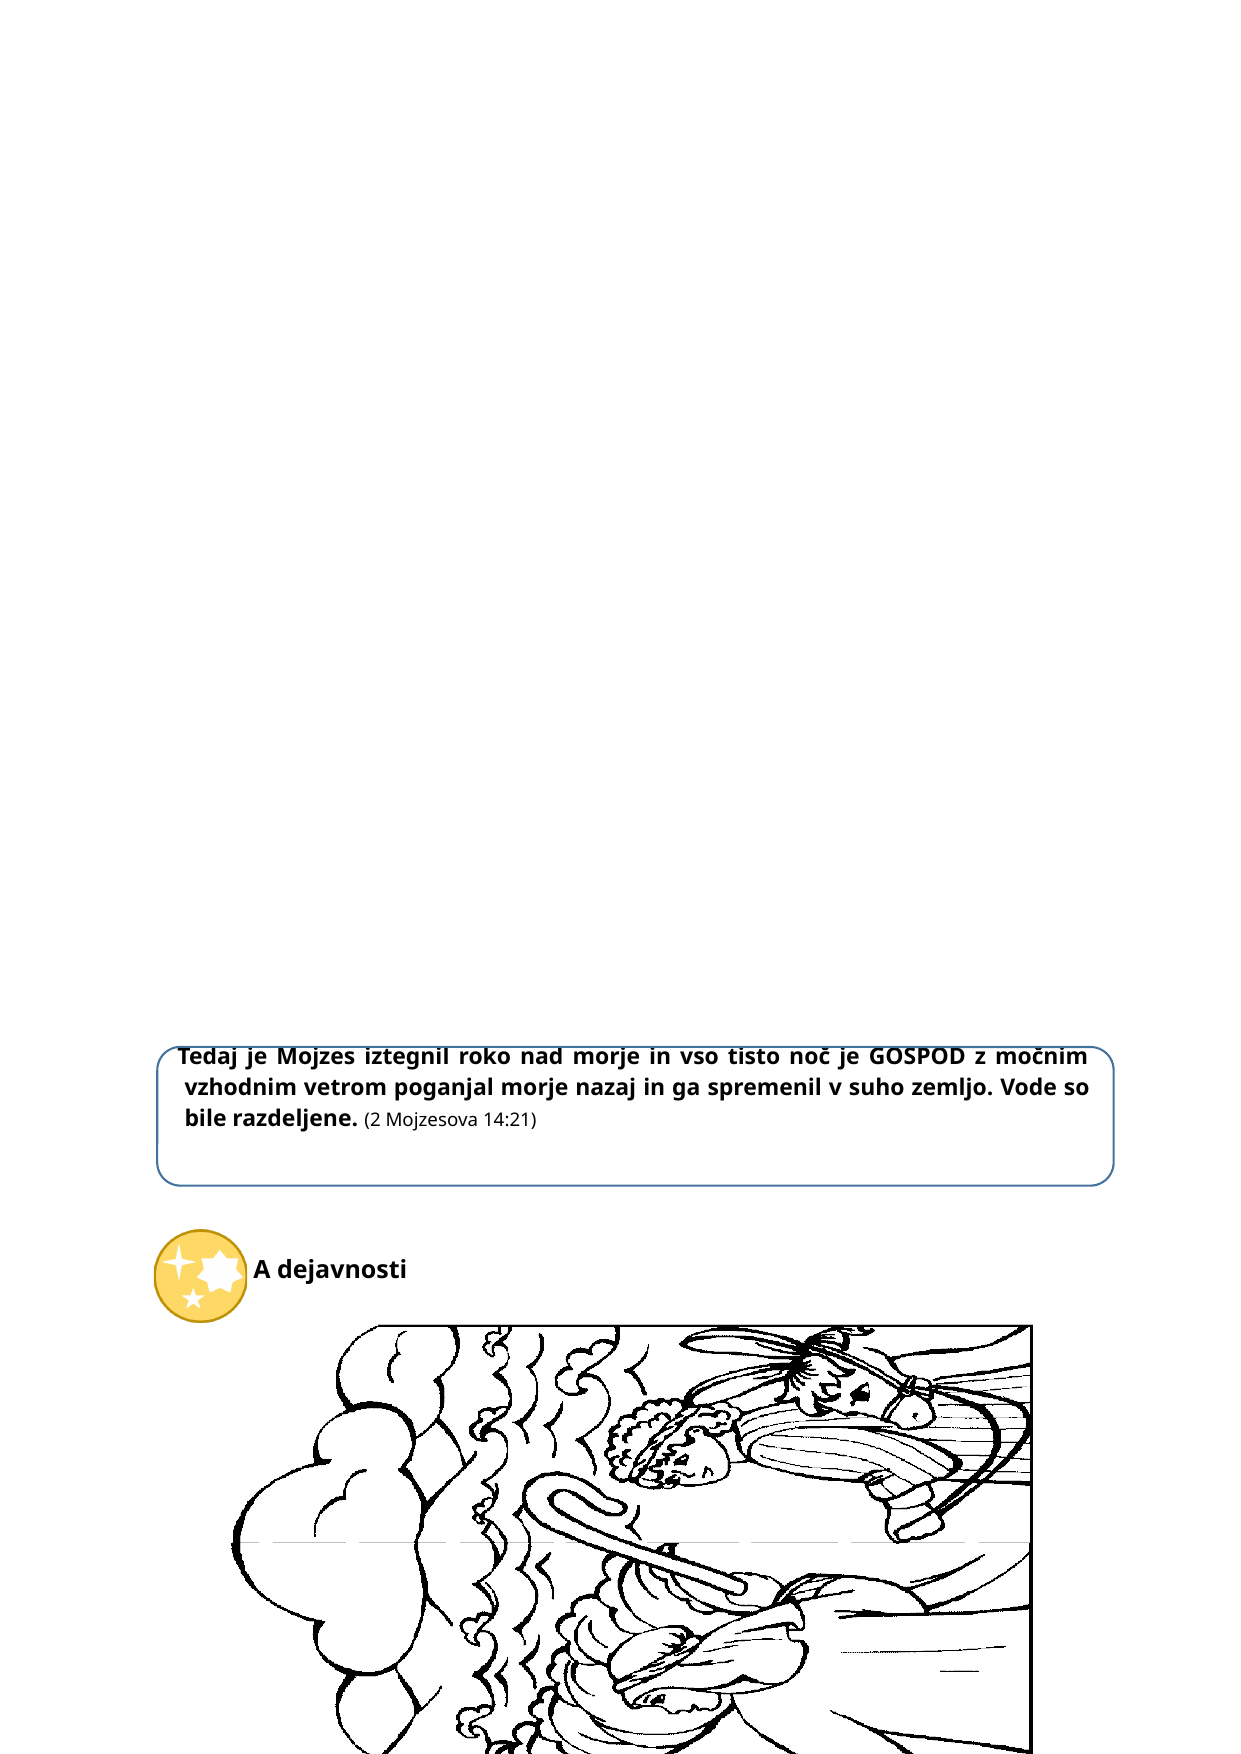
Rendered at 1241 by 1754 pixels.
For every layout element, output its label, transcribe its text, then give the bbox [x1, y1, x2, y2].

text A dejavnosti [248, 1252, 1090, 1286]
picture [153, 1229, 1041, 1754]
text Tedaj je Mojzes iztegnil roko nad morje in vso tisto noč je GOSPOD z močnim vzhodnim vetrom poganjal morje nazaj in ga spremenil v suho zemljo. Vode so bile razdeljene. (2 Mojzesova 14:21) [150, 1040, 1090, 1133]
